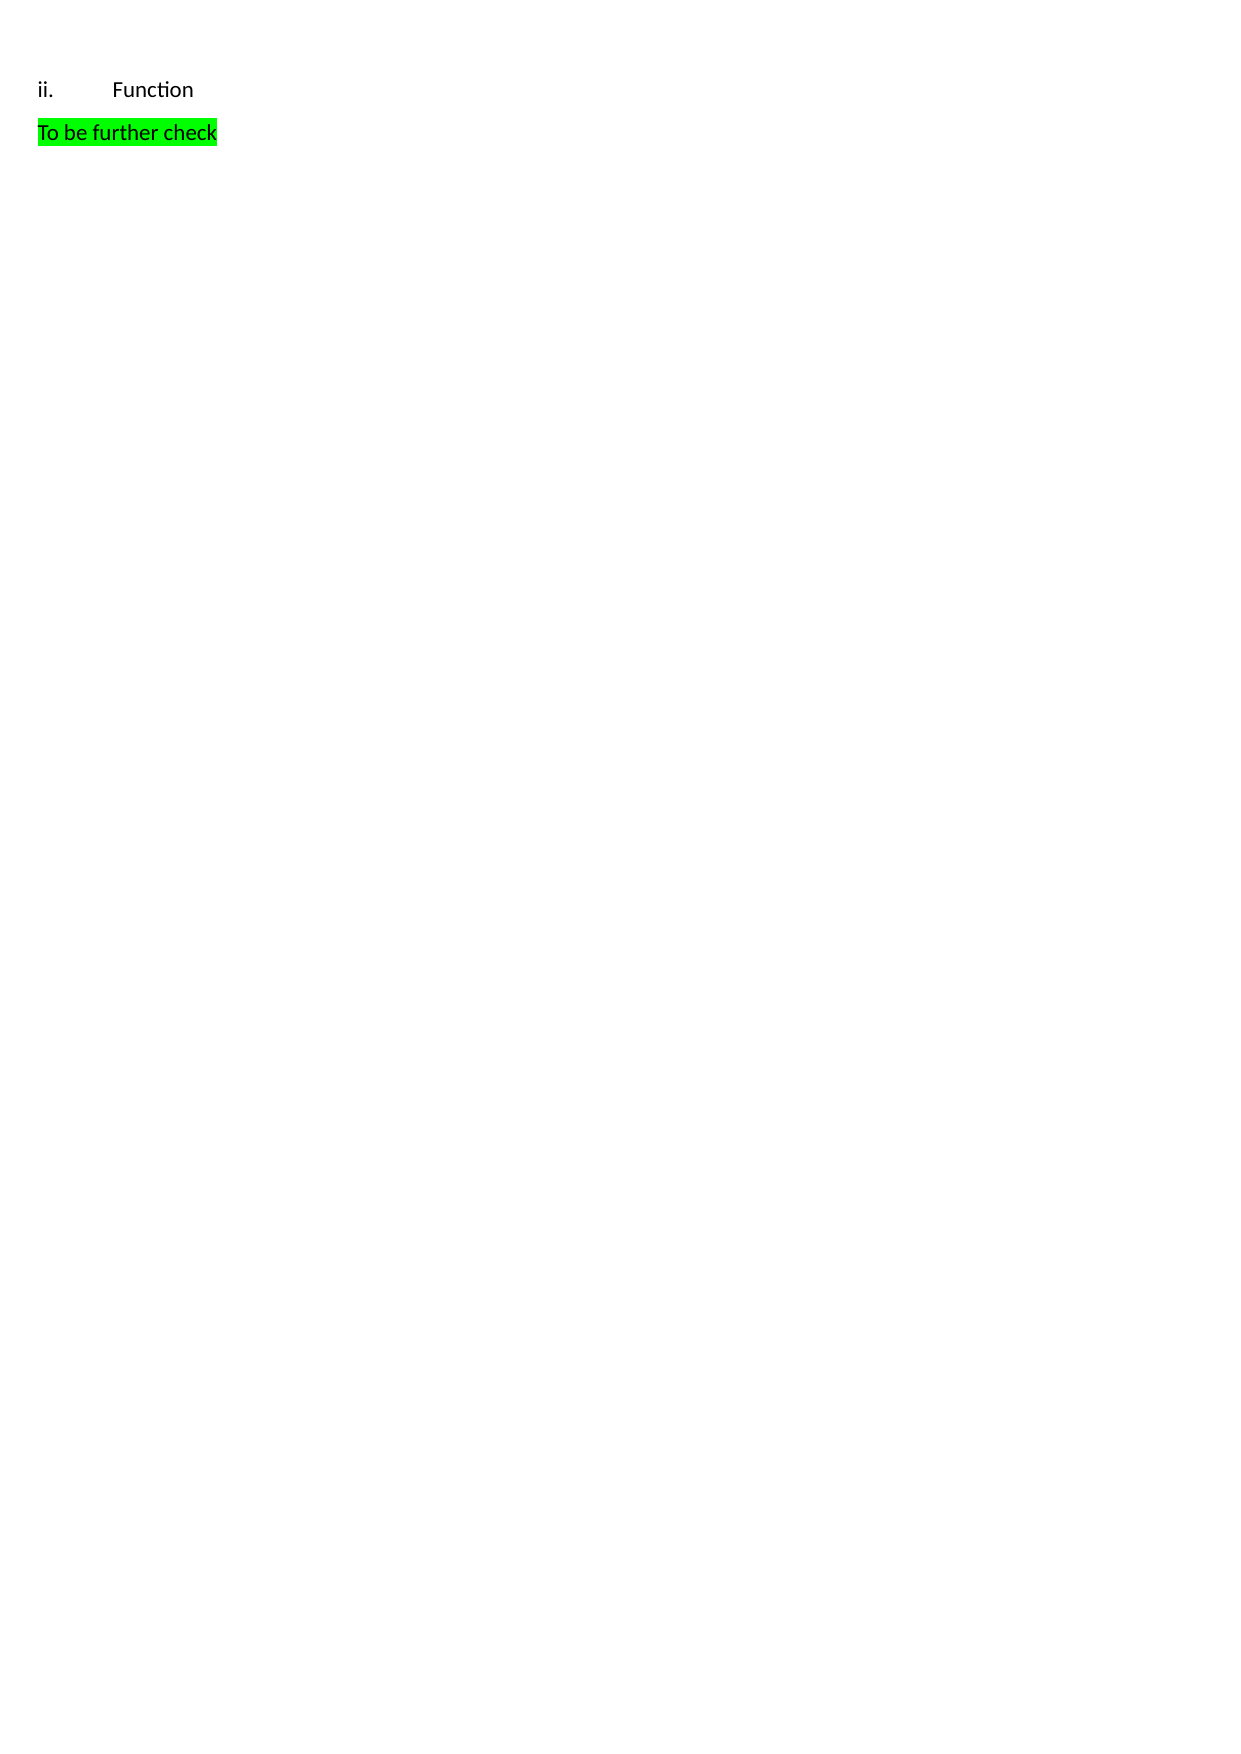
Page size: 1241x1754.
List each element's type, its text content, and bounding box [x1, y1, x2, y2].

text To be further check [37, 118, 1203, 174]
text ii. Function [37, 75, 1203, 103]
